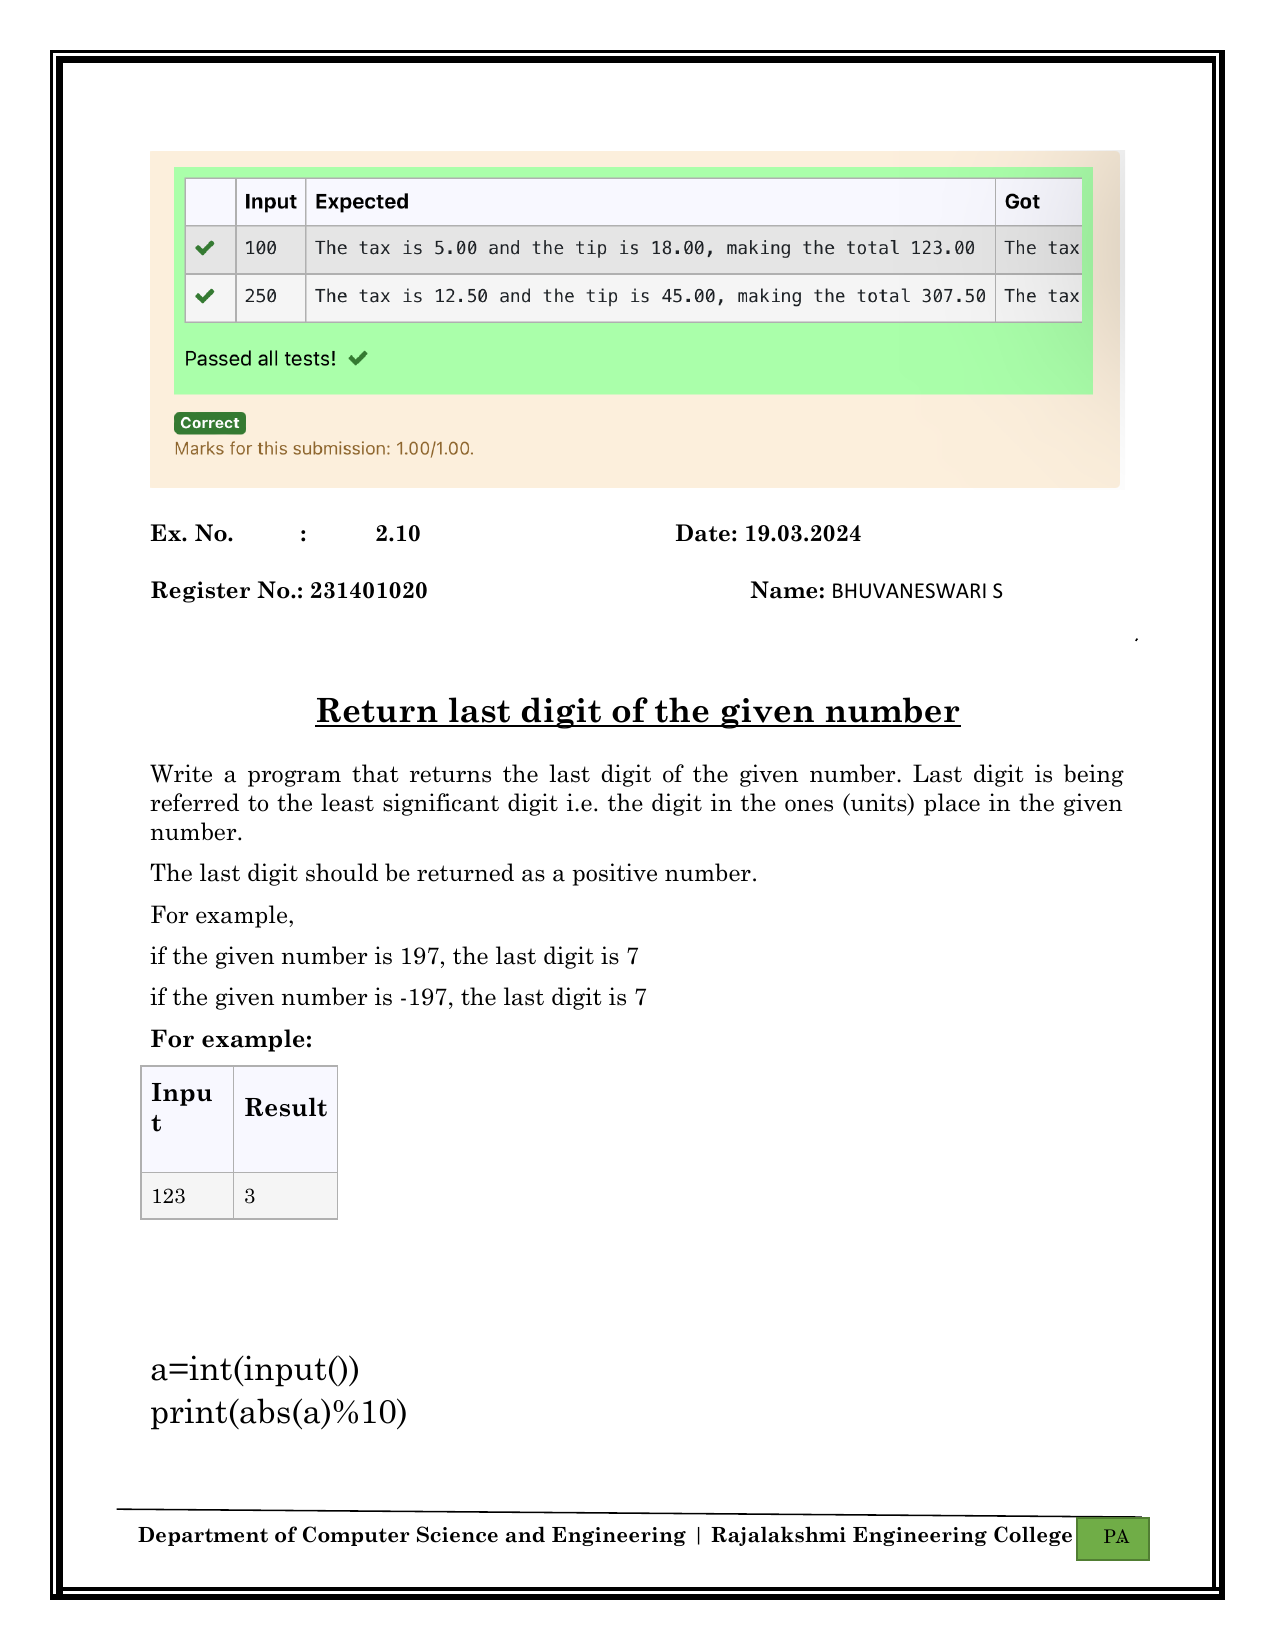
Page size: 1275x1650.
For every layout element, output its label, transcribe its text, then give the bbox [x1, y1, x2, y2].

text For example: [150, 1023, 1125, 1052]
text Return last digit of the given number [150, 690, 1125, 730]
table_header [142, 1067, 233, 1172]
text Write a program that returns the last digit of the given number. Last digit is being referred to the least significant digit i.e. the digit in the ones (units) place in the given number. [150, 759, 1125, 846]
text if the given number is 197, the last digit is 7 [150, 941, 1125, 970]
text Ex. No. : 2.10 Date: 19.03.2024 [150, 519, 1125, 546]
text Register No.: 231401020 Name: BHUVANESWARI S [150, 576, 1125, 604]
text if the given number is -197, the last digit is 7 [150, 982, 1125, 1011]
picture [150, 150, 1125, 490]
subtitle print(abs(a)%10) [150, 1391, 1125, 1431]
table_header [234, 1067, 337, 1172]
text For example, [150, 899, 1125, 928]
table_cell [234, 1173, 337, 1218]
text The last digit should be returned as a positive number. [150, 858, 1125, 887]
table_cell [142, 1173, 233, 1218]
subtitle a=int(input()) [150, 1348, 1125, 1388]
